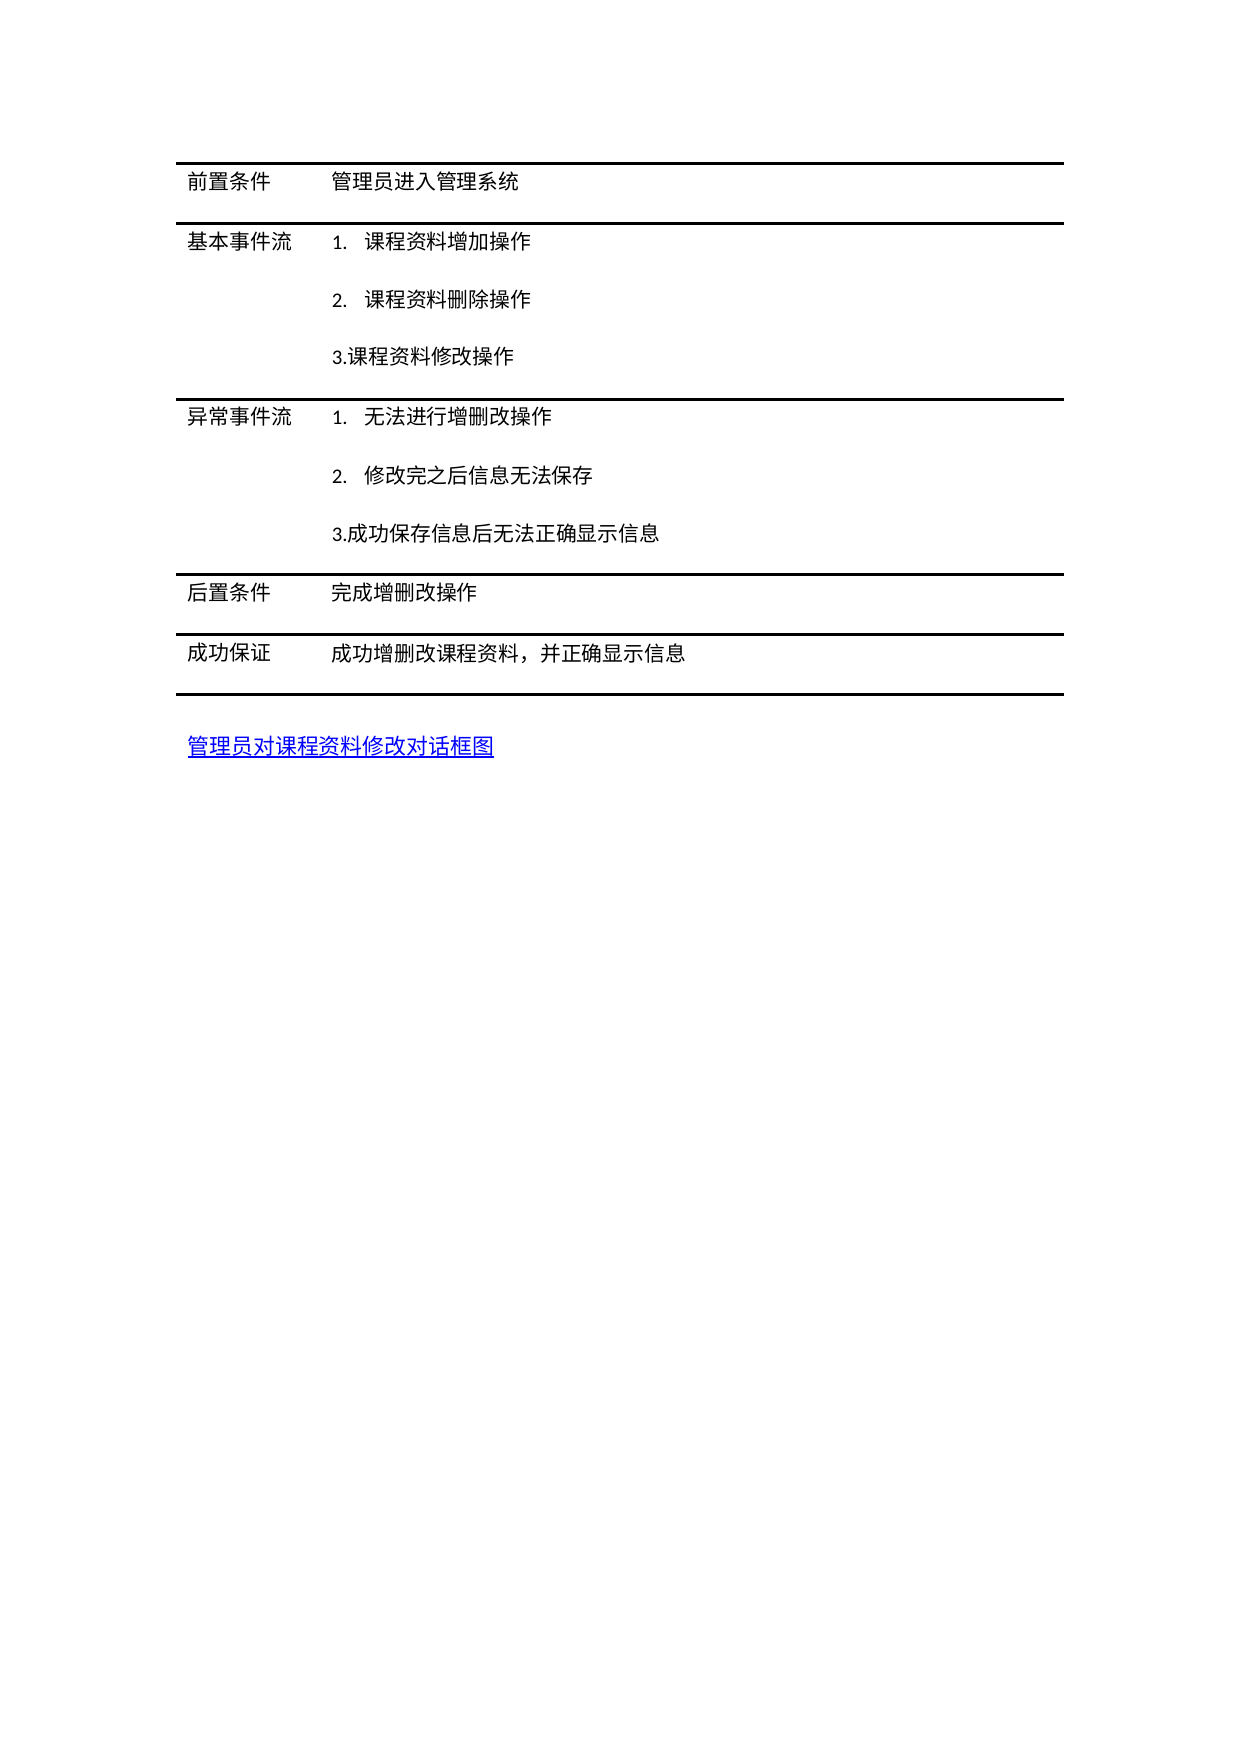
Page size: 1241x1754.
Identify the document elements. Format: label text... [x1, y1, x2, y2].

table_cell 异常事件流 [176, 401, 320, 573]
table_cell 成功保证 [176, 636, 320, 693]
table_cell 完成增删改操作 [320, 576, 1064, 633]
table_cell 管理员进入管理系统 [320, 165, 1064, 222]
text 管理员对课程资料修改对话框图 [187, 729, 1053, 761]
table_cell 无法进行增删改操作 修改完之后信息无法保存 3.成功保存信息后无法正确显示信息 [320, 401, 1064, 573]
table_cell 基本事件流 [176, 225, 320, 397]
table_cell 成功增删改课程资料，并正确显示信息 [320, 636, 1064, 693]
table_cell 前置条件 [176, 165, 320, 222]
table_cell 后置条件 [176, 576, 320, 633]
table_cell 课程资料增加操作 课程资料删除操作 3.课程资料修改操作 [320, 225, 1064, 397]
